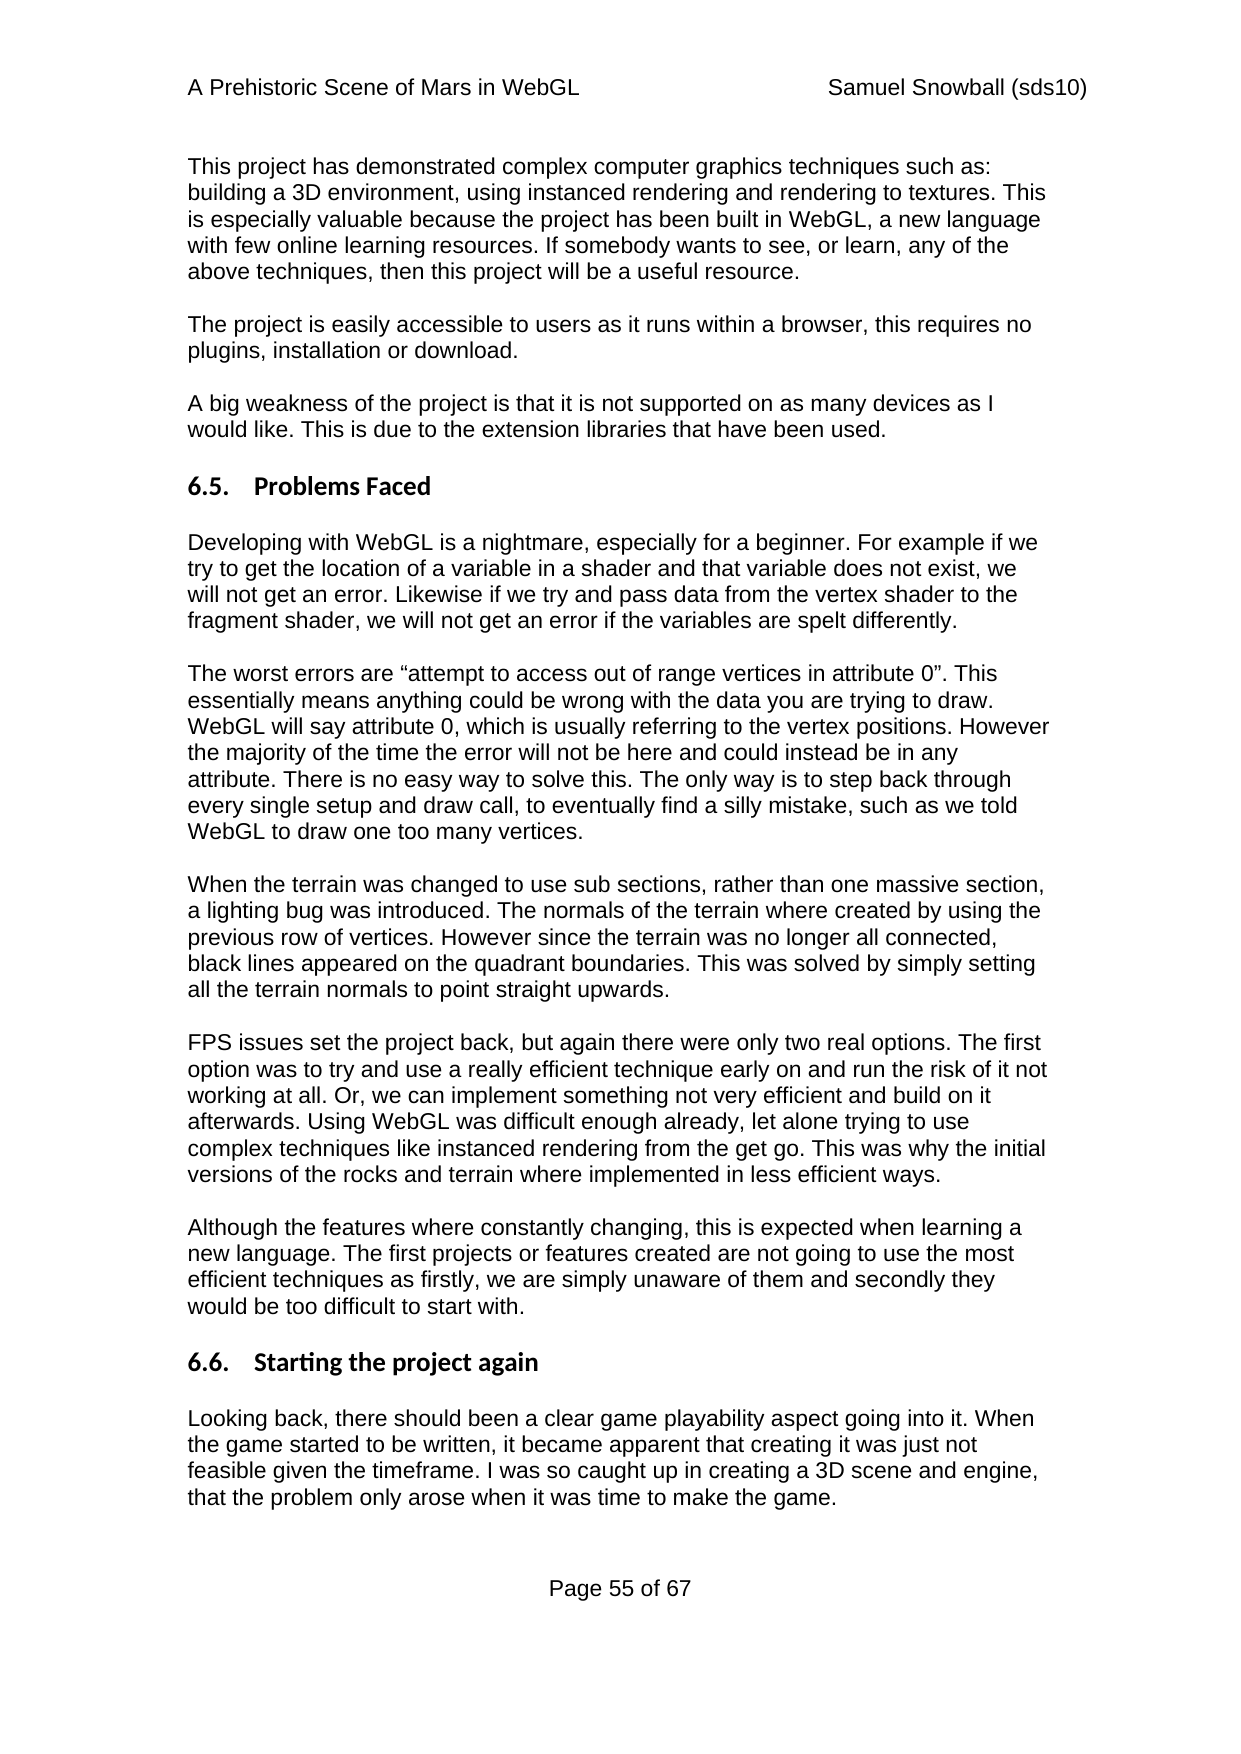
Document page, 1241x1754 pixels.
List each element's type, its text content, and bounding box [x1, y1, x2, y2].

text 6.5. Problems Faced [187, 390, 1053, 423]
text When the terrain was changed to use sub sections, rather than one massive section, a lighting bug was introduced. The normals of the terrain where created by using the previous row of vertices. However since the terrain was no longer all connected, black lines appeared on the quadrant boundaries. This was solved by simply setting all the terrain normals to point straight upwards. [187, 792, 1053, 924]
text Looking back, there should been a clear game playability aspect going into it. When the game started to be written, it became apparent that creating it was just not feasible given the timeframe. I was so caught up in creating a 3D scene and engine, that the problem only arose when it was time to make the game. [187, 1326, 1053, 1431]
text Although the features where constantly changing, this is expected when learning a new language. The first projects or features created are not going to use the most efficient techniques as firstly, we are simply unaware of them and secondly they would be too difficult to start with. [187, 1134, 1053, 1240]
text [187, 1457, 1053, 1563]
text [187, 153, 1053, 206]
text Developing with WebGL is a nightmare, especially for a beginner. For example if we try to get the location of a variable in a shader and that variable does not exist, we will not get an error. Likewise if we try and pass data from the vertex shader to the fragment shader, we will not get an error if the variables are spelt differently. [187, 449, 1053, 555]
text FPS issues set the project back, but again there were only two real options. The first option was to try and use a really efficient technique early on and run the risk of it not working at all. Or, we can implement something not very efficient and build on it afterwards. Using WebGL was difficult enough already, let alone trying to use complex techniques like instanced rendering from the get go. This was why the initial versions of the rocks and terrain where implemented in less efficient ways. [187, 950, 1053, 1108]
text 6.6. Starting the project again [187, 1266, 1053, 1299]
text The worst errors are “attempt to access out of range vertices in attribute 0”. This essentially means anything could be wrong with the data you are trying to draw. WebGL will say attribute 0, which is usually referring to the vertex positions. However the majority of the time the error will not be here and could instead be in any attribute. There is no easy way to solve this. The only way is to step back through every single setup and draw call, to eventually find a silly mistake, such as we told WebGL to draw one too many vertices. [187, 581, 1053, 766]
text A big weakness of the project is that it is not supported on as many devices as I would like. This is due to the extension libraries that have been used. [187, 311, 1053, 364]
text The project is easily accessible to users as it runs within a browser, this requires no plugins, installation or download. [187, 232, 1053, 284]
